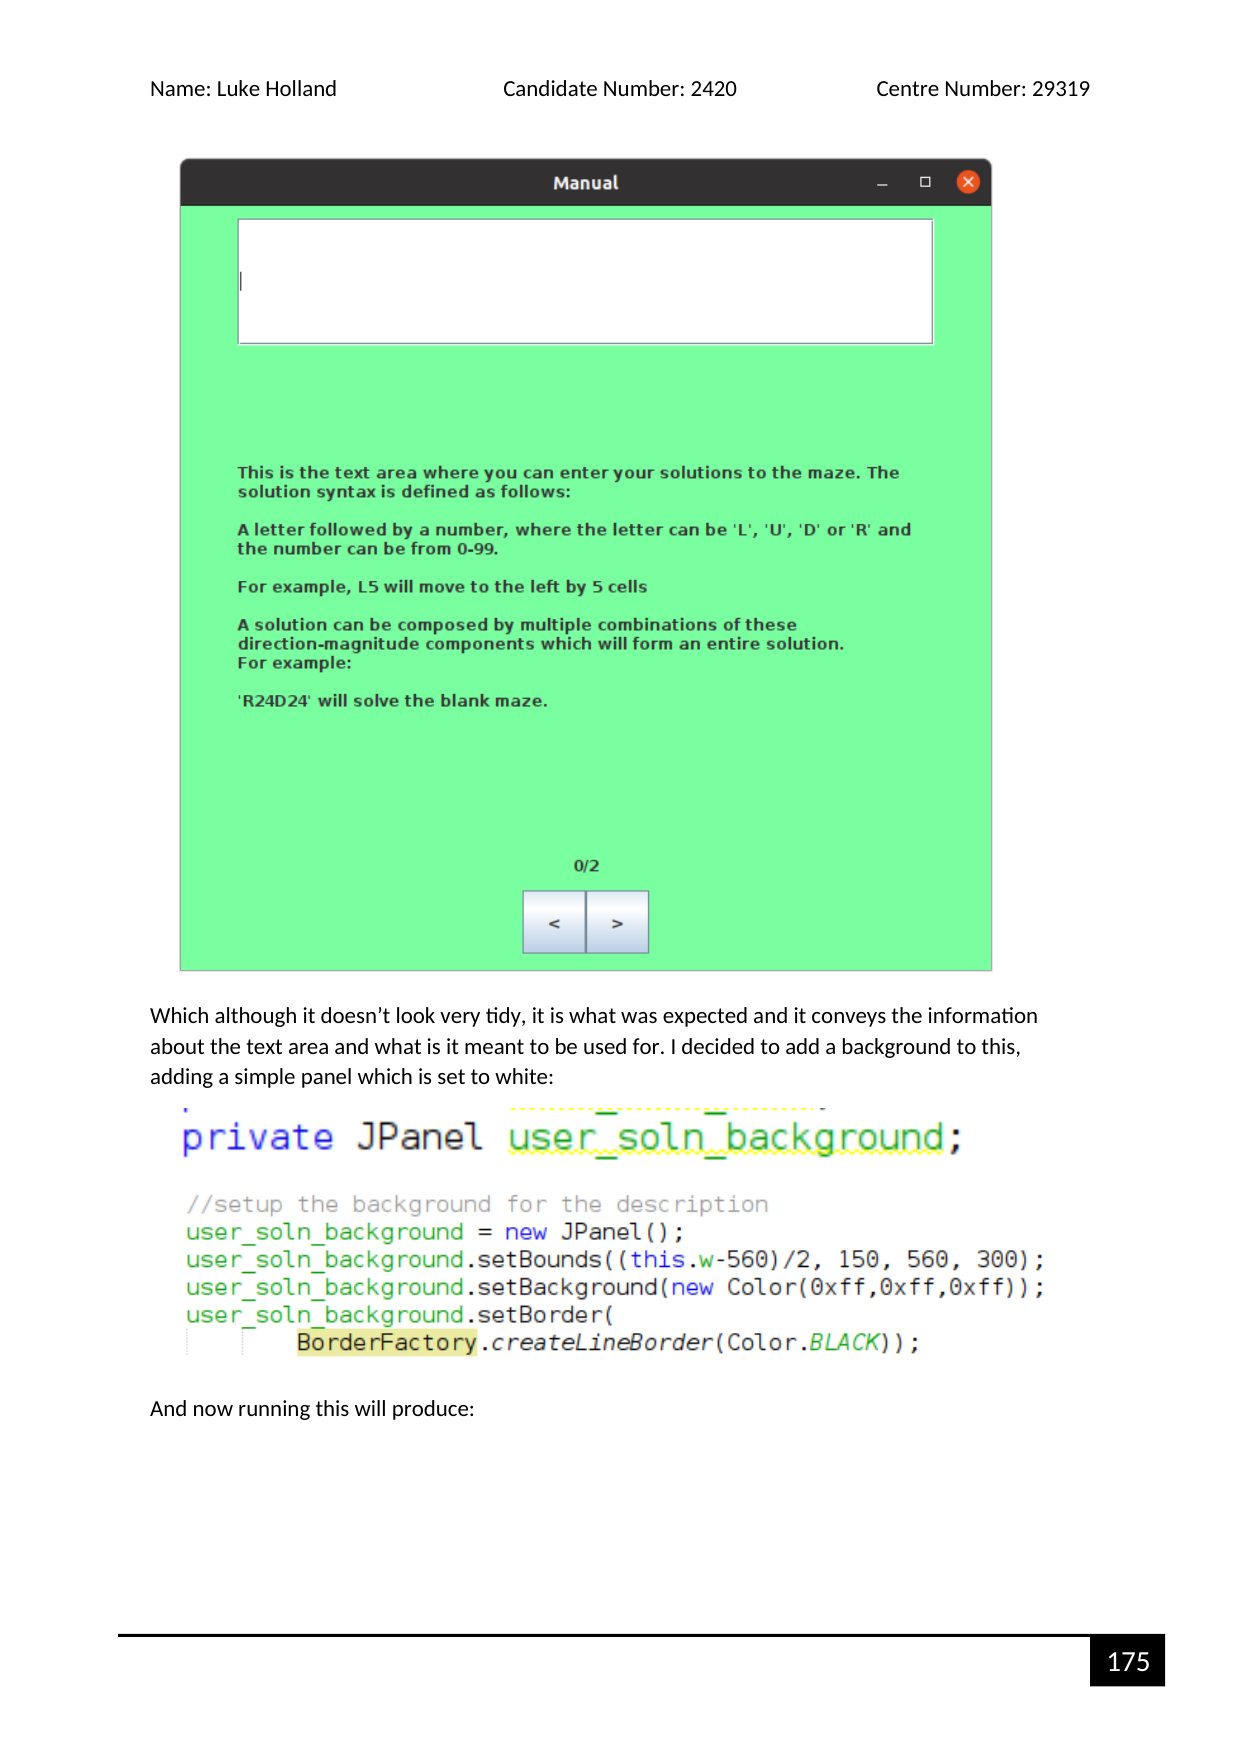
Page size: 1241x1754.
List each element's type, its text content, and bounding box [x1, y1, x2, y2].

text Which although it doesn’t look very tidy, it is what was expected and it conveys the information about the text area and what is it meant to be used for. I decided to add a background to this, adding a simple panel which is set to white: [150, 1002, 1090, 1090]
text And now running this will produce: [150, 1394, 1090, 1422]
